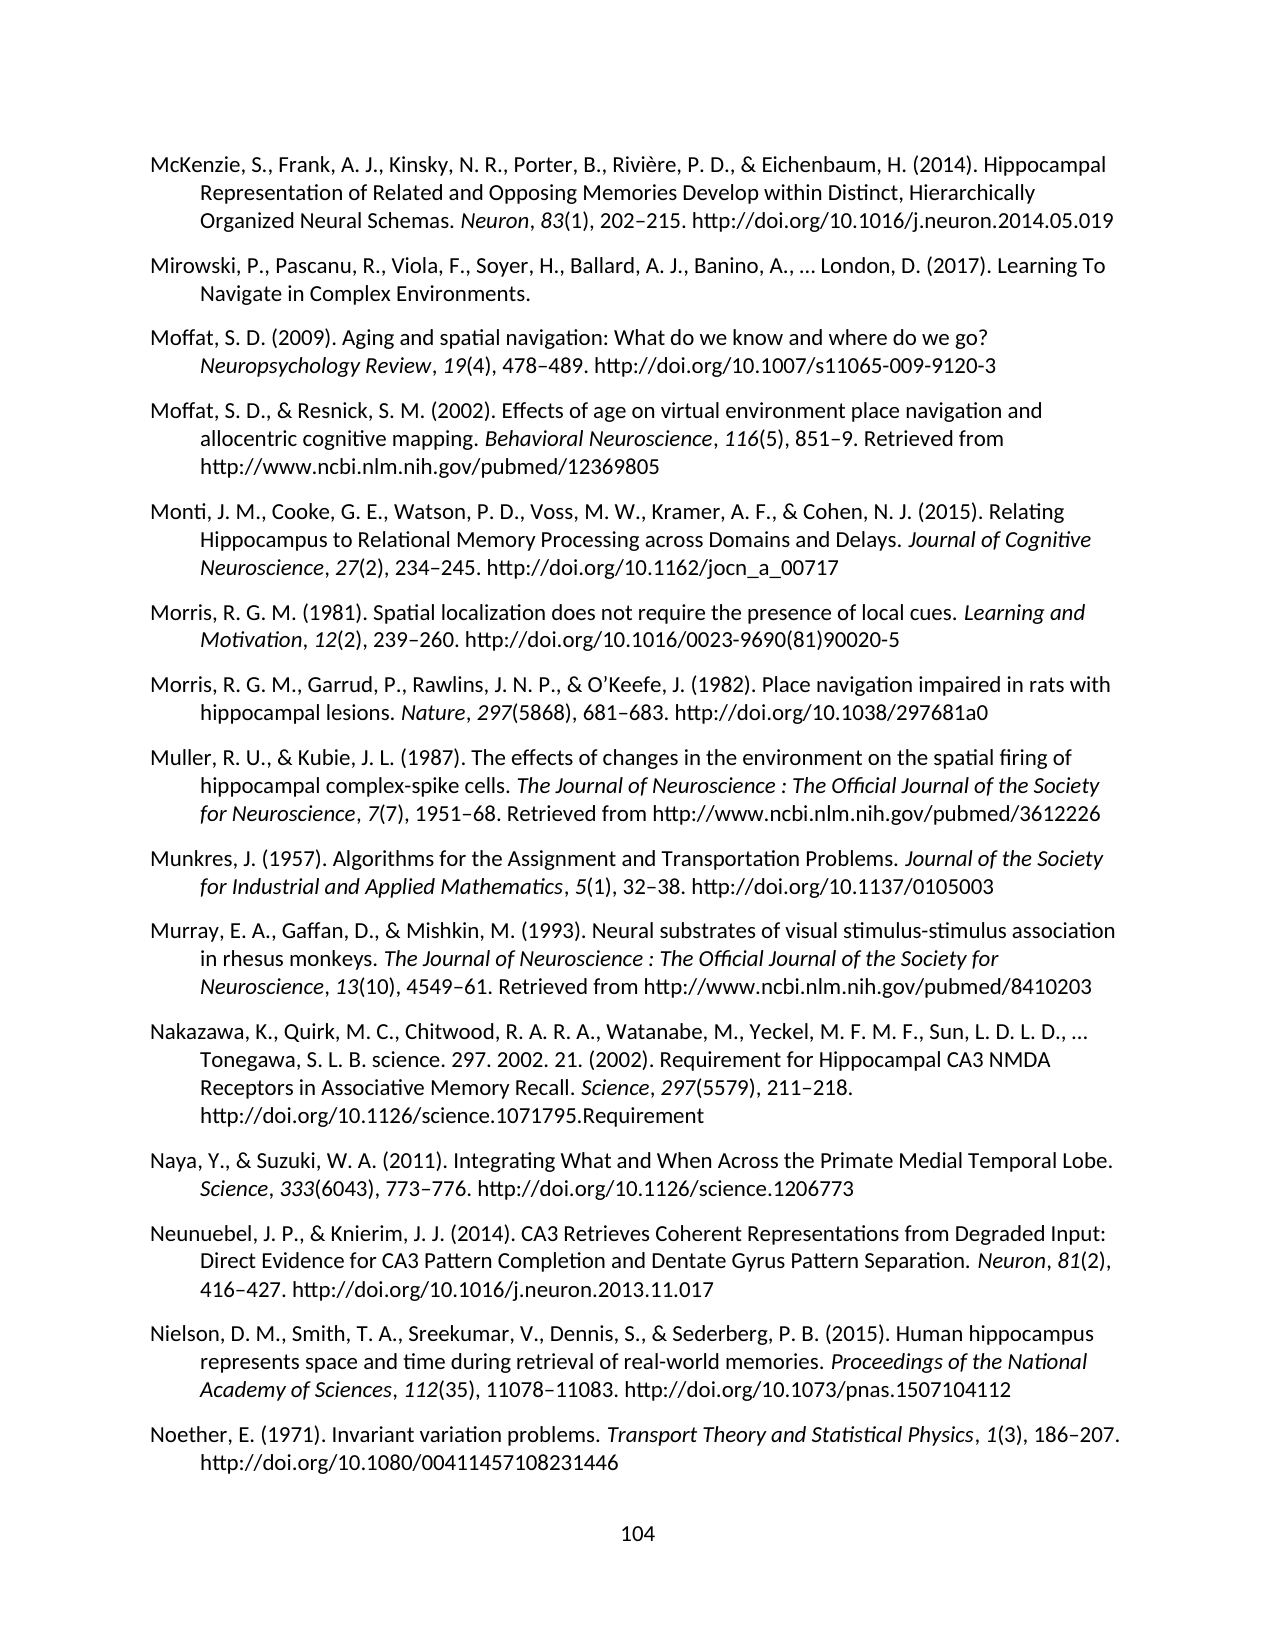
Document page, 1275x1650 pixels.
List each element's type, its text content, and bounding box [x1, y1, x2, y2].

text Neunuebel, J. P., & Knierim, J. J. (2014). CA3 Retrieves Coherent Representations from Degraded Input: Direct Evidence for CA3 Pattern Completion and Dentate Gyrus Pattern Separation. Neuron, 81(2), 416–427. http://doi.org/10.1016/j.neuron.2013.11.017 [150, 1219, 1125, 1303]
text Moffat, S. D., & Resnick, S. M. (2002). Effects of age on virtual environment place navigation and allocentric cognitive mapping. Behavioral Neuroscience, 116(5), 851–9. Retrieved from http://www.ncbi.nlm.nih.gov/pubmed/12369805 [150, 396, 1125, 480]
text Monti, J. M., Cooke, G. E., Watson, P. D., Voss, M. W., Kramer, A. F., & Cohen, N. J. (2015). Relating Hippocampus to Relational Memory Processing across Domains and Delays. Journal of Cognitive Neuroscience, 27(2), 234–245. http://doi.org/10.1162/jocn_a_00717 [150, 497, 1125, 581]
text Munkres, J. (1957). Algorithms for the Assignment and Transportation Problems. Journal of the Society for Industrial and Applied Mathematics, 5(1), 32–38. http://doi.org/10.1137/0105003 [150, 844, 1125, 900]
text Nakazawa, K., Quirk, M. C., Chitwood, R. A. R. A., Watanabe, M., Yeckel, M. F. M. F., Sun, L. D. L. D., … Tonegawa, S. L. B. science. 297. 2002. 21. (2002). Requirement for Hippocampal CA3 NMDA Receptors in Associative Memory Recall. Science, 297(5579), 211–218. http://doi.org/10.1126/science.1071795.Requirement [150, 1017, 1125, 1129]
text Noether, E. (1971). Invariant variation problems. Transport Theory and Statistical Physics, 1(3), 186–207. http://doi.org/10.1080/00411457108231446 [150, 1420, 1125, 1476]
text Moffat, S. D. (2009). Aging and spatial navigation: What do we know and where do we go? Neuropsychology Review, 19(4), 478–489. http://doi.org/10.1007/s11065-009-9120-3 [150, 323, 1125, 379]
text Mirowski, P., Pascanu, R., Viola, F., Soyer, H., Ballard, A. J., Banino, A., … London, D. (2017). Learning To Navigate in Complex Environments. [150, 251, 1125, 307]
text Muller, R. U., & Kubie, J. L. (1987). The effects of changes in the environment on the spatial firing of hippocampal complex-spike cells. The Journal of Neuroscience : The Official Journal of the Society for Neuroscience, 7(7), 1951–68. Retrieved from http://www.ncbi.nlm.nih.gov/pubmed/3612226 [150, 743, 1125, 827]
text Morris, R. G. M. (1981). Spatial localization does not require the presence of local cues. Learning and Motivation, 12(2), 239–260. http://doi.org/10.1016/0023-9690(81)90020-5 [150, 598, 1125, 654]
text McKenzie, S., Frank, A. J., Kinsky, N. R., Porter, B., Rivière, P. D., & Eichenbaum, H. (2014). Hippocampal Representation of Related and Opposing Memories Develop within Distinct, Hierarchically Organized Neural Schemas. Neuron, 83(1), 202–215. http://doi.org/10.1016/j.neuron.2014.05.019 [150, 150, 1125, 234]
text Morris, R. G. M., Garrud, P., Rawlins, J. N. P., & O’Keefe, J. (1982). Place navigation impaired in rats with hippocampal lesions. Nature, 297(5868), 681–683. http://doi.org/10.1038/297681a0 [150, 670, 1125, 726]
text Murray, E. A., Gaffan, D., & Mishkin, M. (1993). Neural substrates of visual stimulus-stimulus association in rhesus monkeys. The Journal of Neuroscience : The Official Journal of the Society for Neuroscience, 13(10), 4549–61. Retrieved from http://www.ncbi.nlm.nih.gov/pubmed/8410203 [150, 916, 1125, 1001]
text Nielson, D. M., Smith, T. A., Sreekumar, V., Dennis, S., & Sederberg, P. B. (2015). Human hippocampus represents space and time during retrieval of real-world memories. Proceedings of the National Academy of Sciences, 112(35), 11078–11083. http://doi.org/10.1073/pnas.1507104112 [150, 1319, 1125, 1403]
text Naya, Y., & Suzuki, W. A. (2011). Integrating What and When Across the Primate Medial Temporal Lobe. Science, 333(6043), 773–776. http://doi.org/10.1126/science.1206773 [150, 1146, 1125, 1202]
